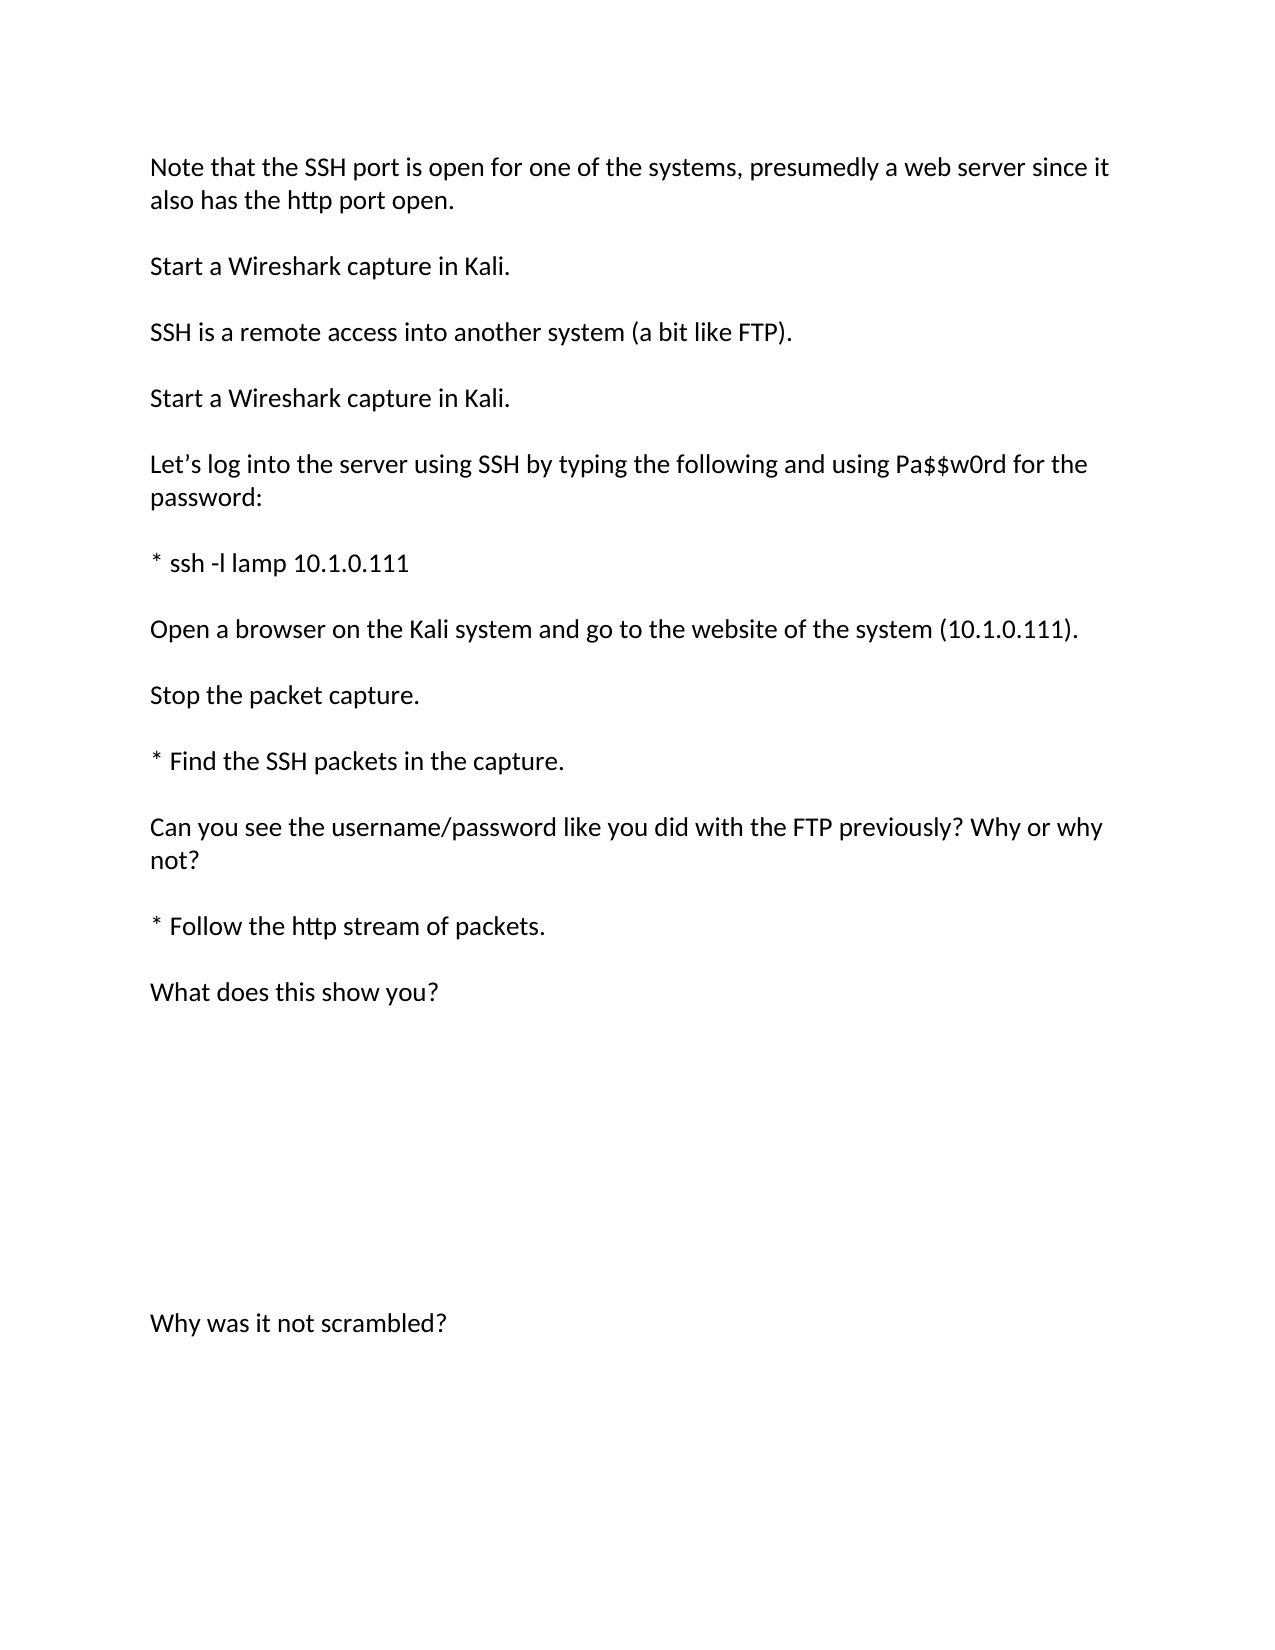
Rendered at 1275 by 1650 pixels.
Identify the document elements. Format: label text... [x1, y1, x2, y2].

text * ssh -l lamp 10.1.0.111 [150, 546, 1125, 579]
text Can you see the username/password like you did with the FTP previously? Why or why not? [150, 810, 1125, 876]
text * Find the SSH packets in the capture. [150, 744, 1125, 777]
text Why was it not scrambled? [150, 1306, 1125, 1339]
text What does this show you? [150, 976, 1125, 1008]
text * Follow the http stream of packets. [150, 909, 1125, 942]
text Open a browser on the Kali system and go to the website of the system (10.1.0.111). [150, 612, 1125, 645]
text Start a Wireshark capture in Kali. [150, 249, 1125, 282]
text SSH is a remote access into another system (a bit like FTP). [150, 315, 1125, 348]
text Note that the SSH port is open for one of the systems, presumedly a web server since it also has the http port open. [150, 150, 1125, 216]
text Stop the packet capture. [150, 678, 1125, 711]
text Start a Wireshark capture in Kali. [150, 381, 1125, 414]
text Let’s log into the server using SSH by typing the following and using Pa$$w0rd for the password: [150, 447, 1125, 513]
